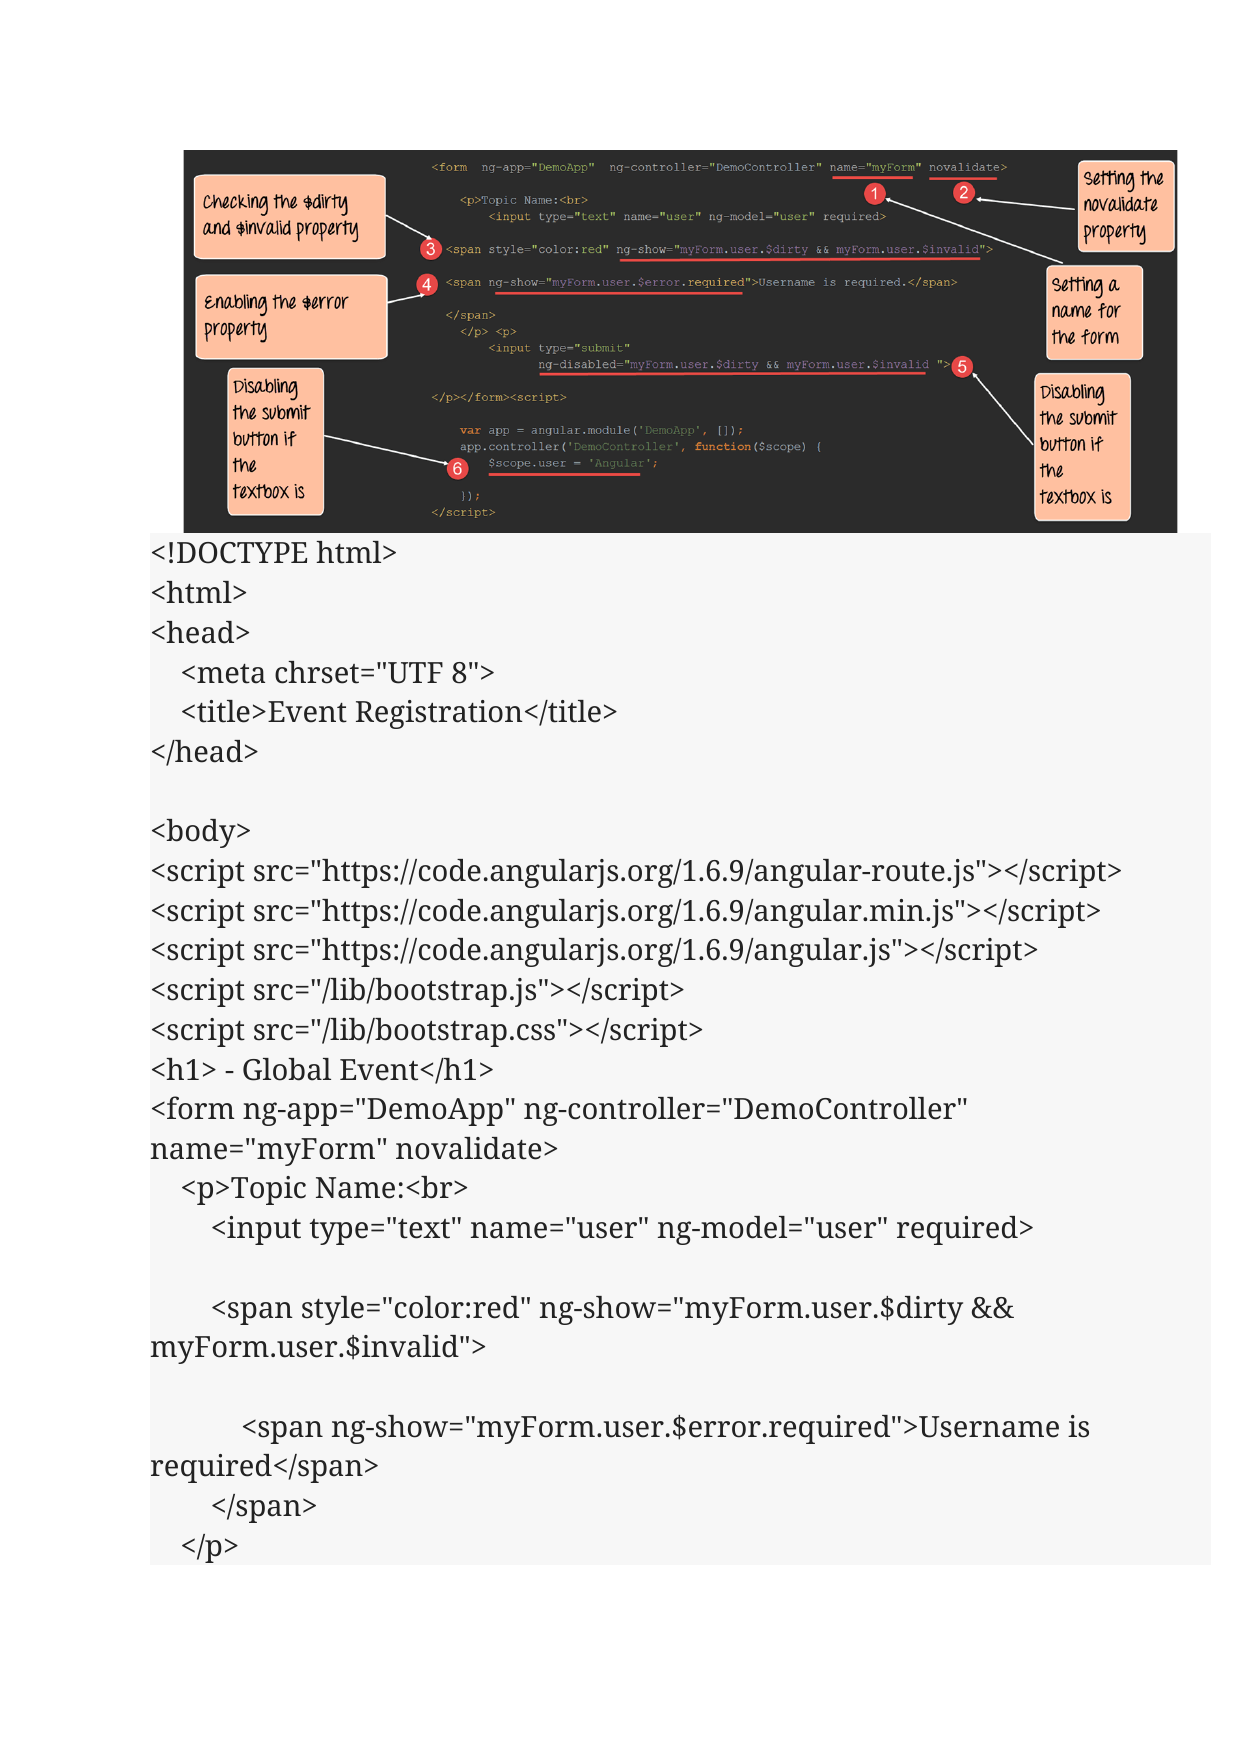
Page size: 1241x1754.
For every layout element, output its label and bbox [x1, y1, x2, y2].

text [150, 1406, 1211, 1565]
picture [183, 150, 1178, 533]
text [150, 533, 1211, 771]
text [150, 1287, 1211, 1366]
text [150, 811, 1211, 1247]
